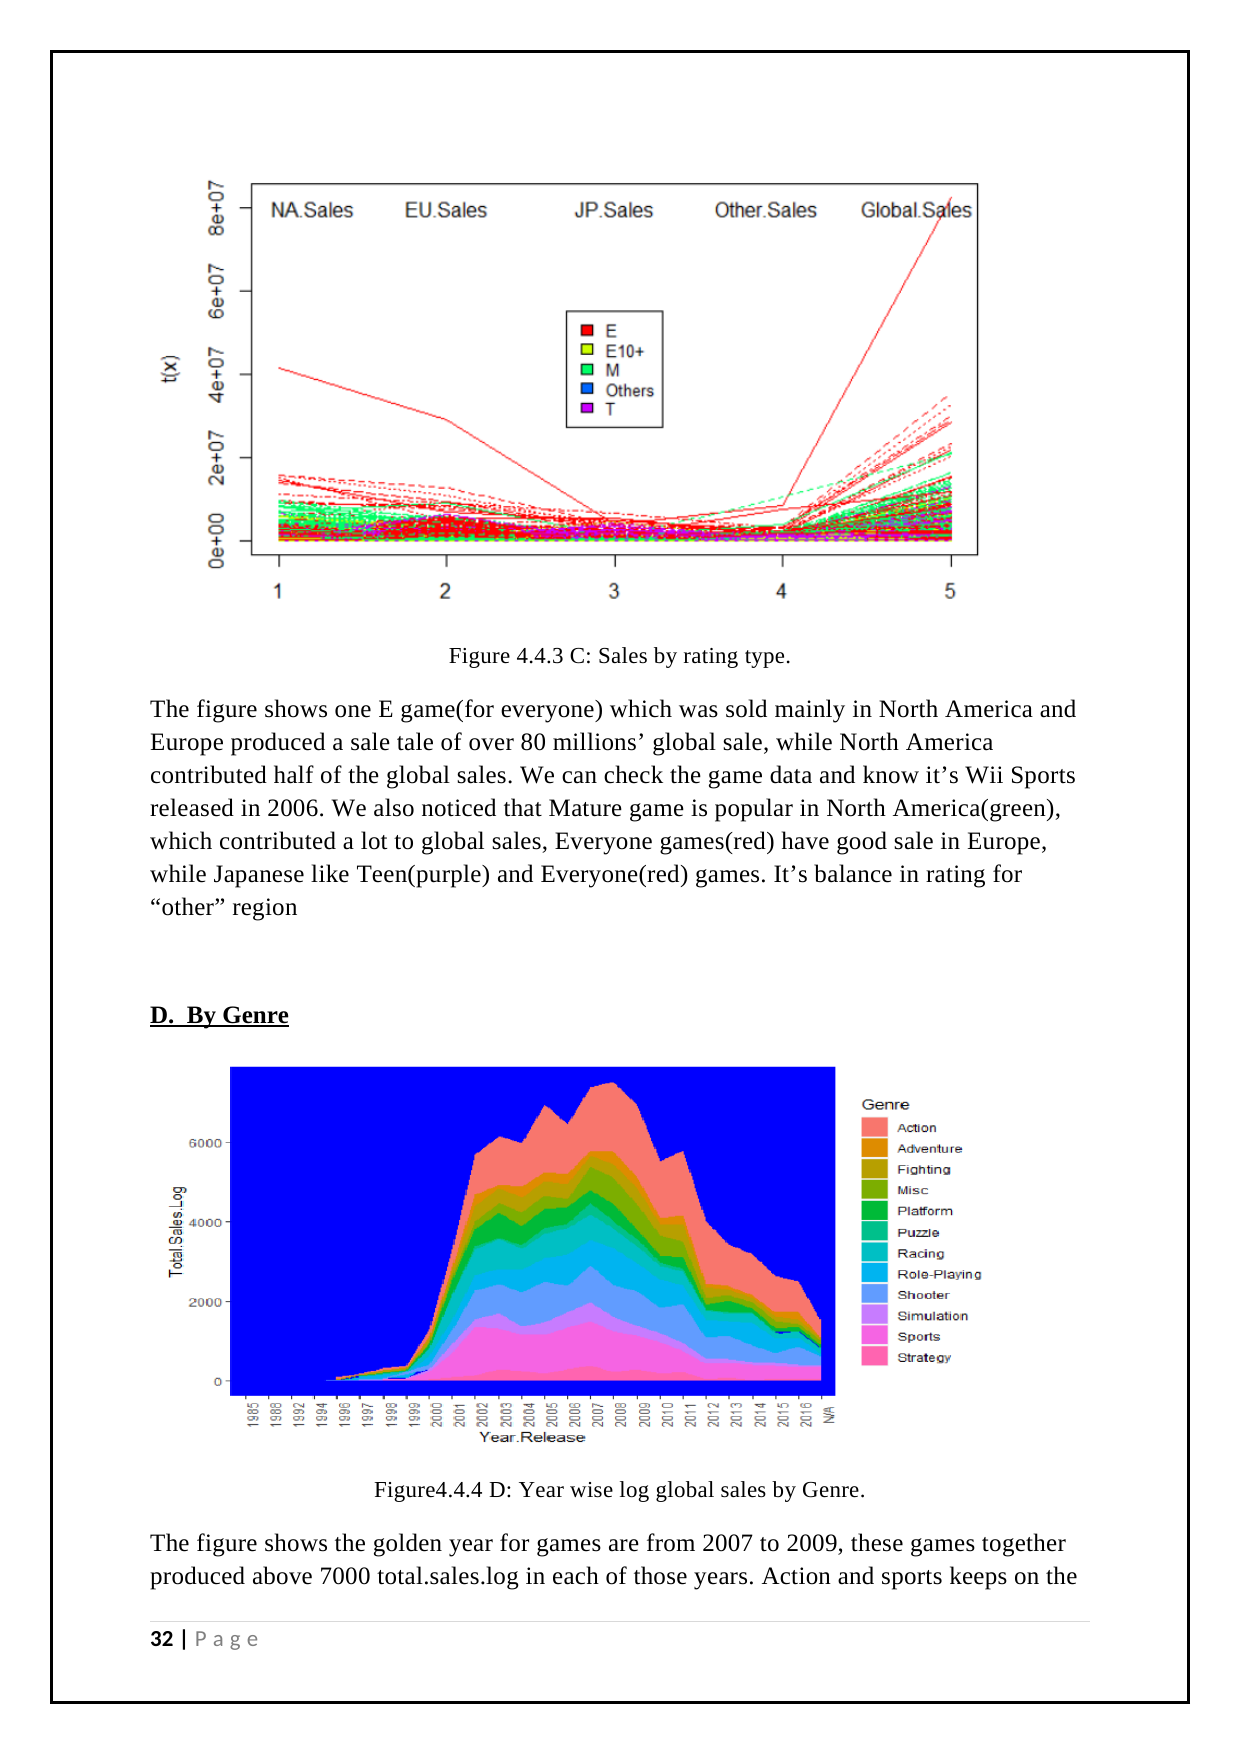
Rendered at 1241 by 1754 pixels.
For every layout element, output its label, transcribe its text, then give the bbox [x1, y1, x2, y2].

text The figure shows one E game(for everyone) which was sold mainly in North America and Europe produced a sale tale of over 80 millions’ global sale, while North America contributed half of the global sales. We can check the game data and know it’s Wii Sports released in 2006. We also noticed that Mature game is popular in North America(green), which contributed a lot to global sales, Everyone games(red) have good sale in Europe, while Japanese like Teen(purple) and Everyone(red) games. It’s balance in rating for “other” region [150, 694, 1090, 921]
text Figure 4.4.3 C: Sales by rating type. [150, 642, 1090, 669]
picture [150, 150, 1145, 618]
text D. By Genre [150, 1000, 1090, 1029]
picture [150, 1054, 1029, 1452]
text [150, 1528, 1090, 1590]
text Figure4.4.4 D: Year wise log global sales by Genre. [150, 1477, 1090, 1503]
